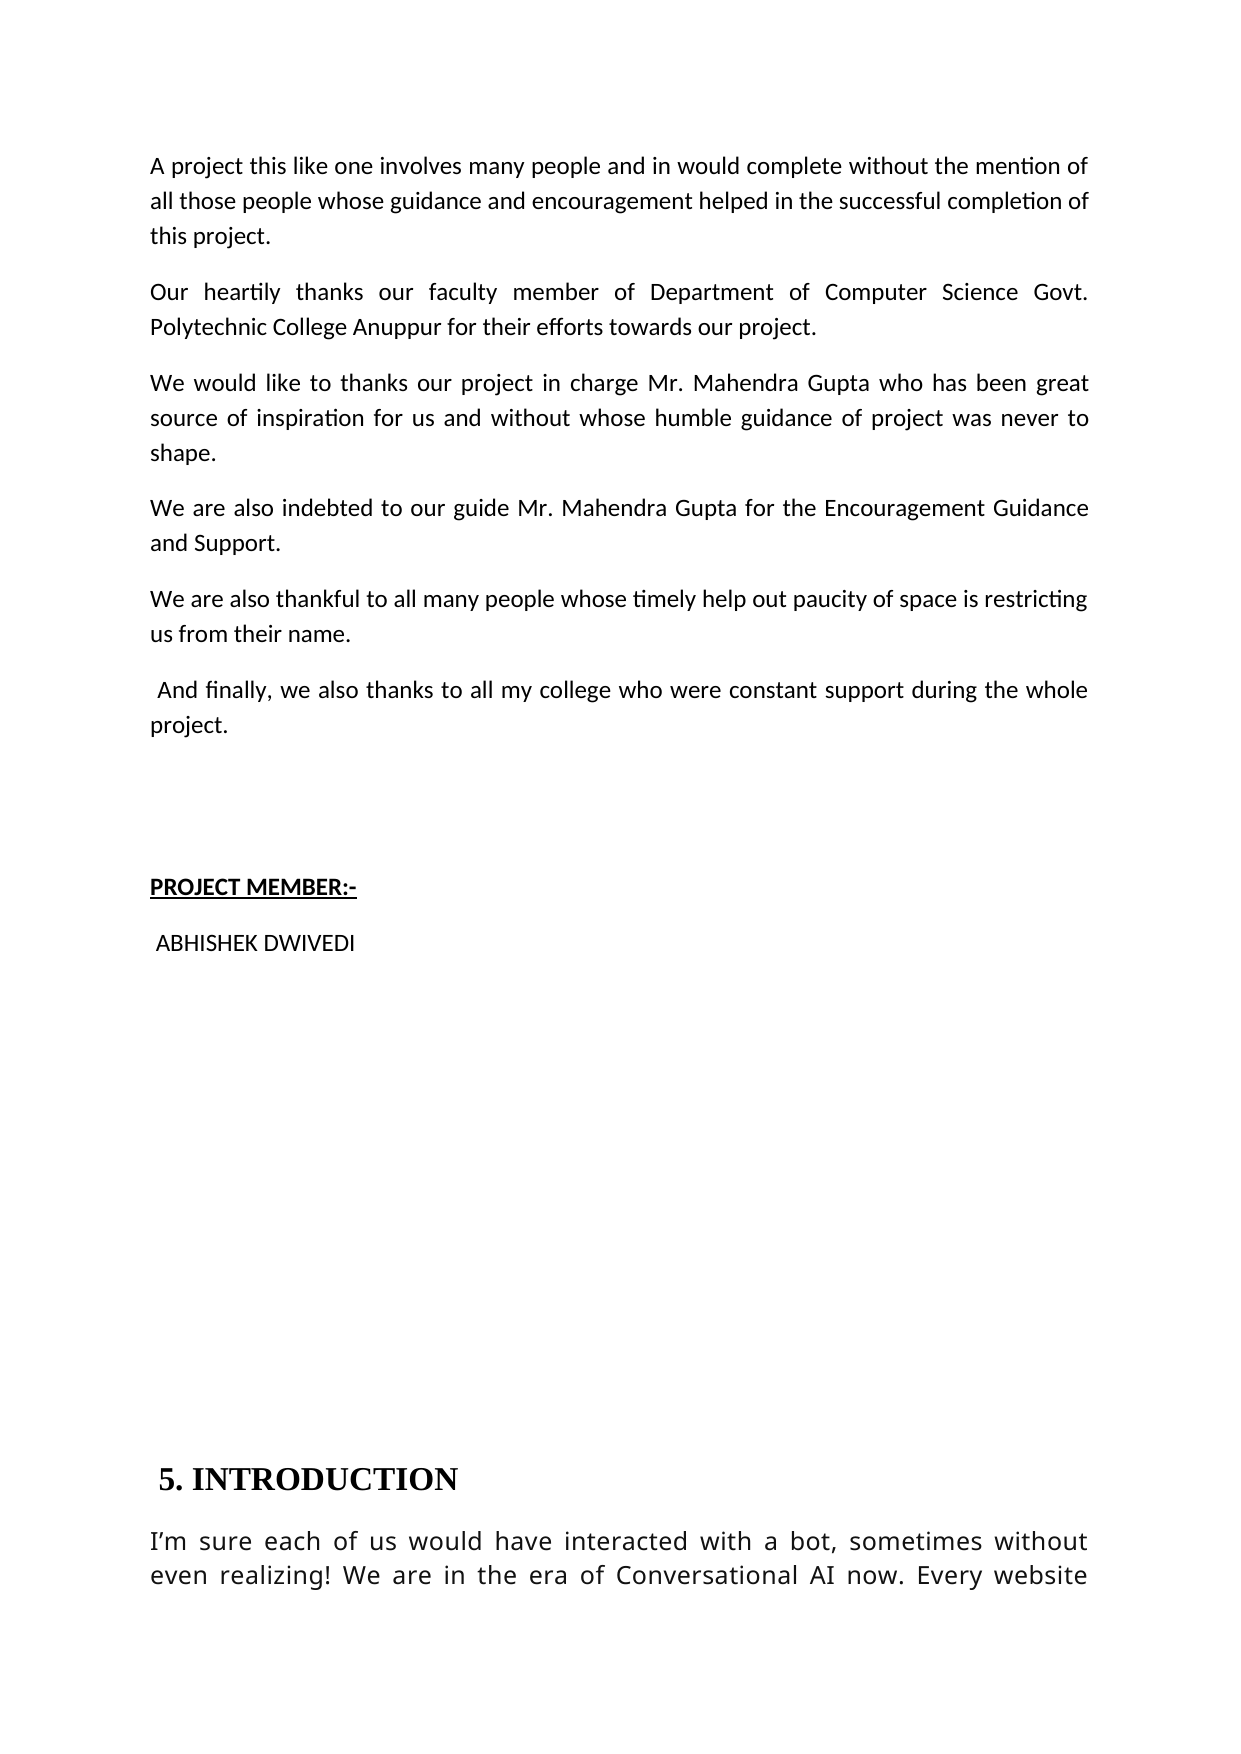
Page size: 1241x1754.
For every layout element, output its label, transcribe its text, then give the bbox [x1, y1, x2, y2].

text A project this like one involves many people and in would complete without the mention of all those people whose guidance and encouragement helped in the successful completion of this project. [150, 150, 1090, 251]
text PROJECT MEMBER:- [150, 871, 1090, 902]
text We are also thankful to all many people whose timely help out paucity of space is restricting us from their name. [150, 583, 1090, 649]
text We would like to thanks our project in charge Mr. Mahendra Gupta who has been great source of inspiration for us and without whose humble guidance of project was never to shape. [150, 367, 1090, 467]
text Our heartily thanks our faculty member of Department of Computer Science Govt. Polytechnic College Anuppur for their efforts towards our project. [150, 276, 1090, 341]
subtitle 5. INTRODUCTION [150, 1459, 1090, 1497]
text We are also indebted to our guide Mr. Mahendra Gupta for the Encouragement Guidance and Support. [150, 492, 1090, 558]
text ABHISHEK DWIVEDI [150, 927, 1090, 957]
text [150, 1524, 1090, 1592]
text And finally, we also thanks to all my college who were constant support during the whole project. [150, 674, 1090, 740]
